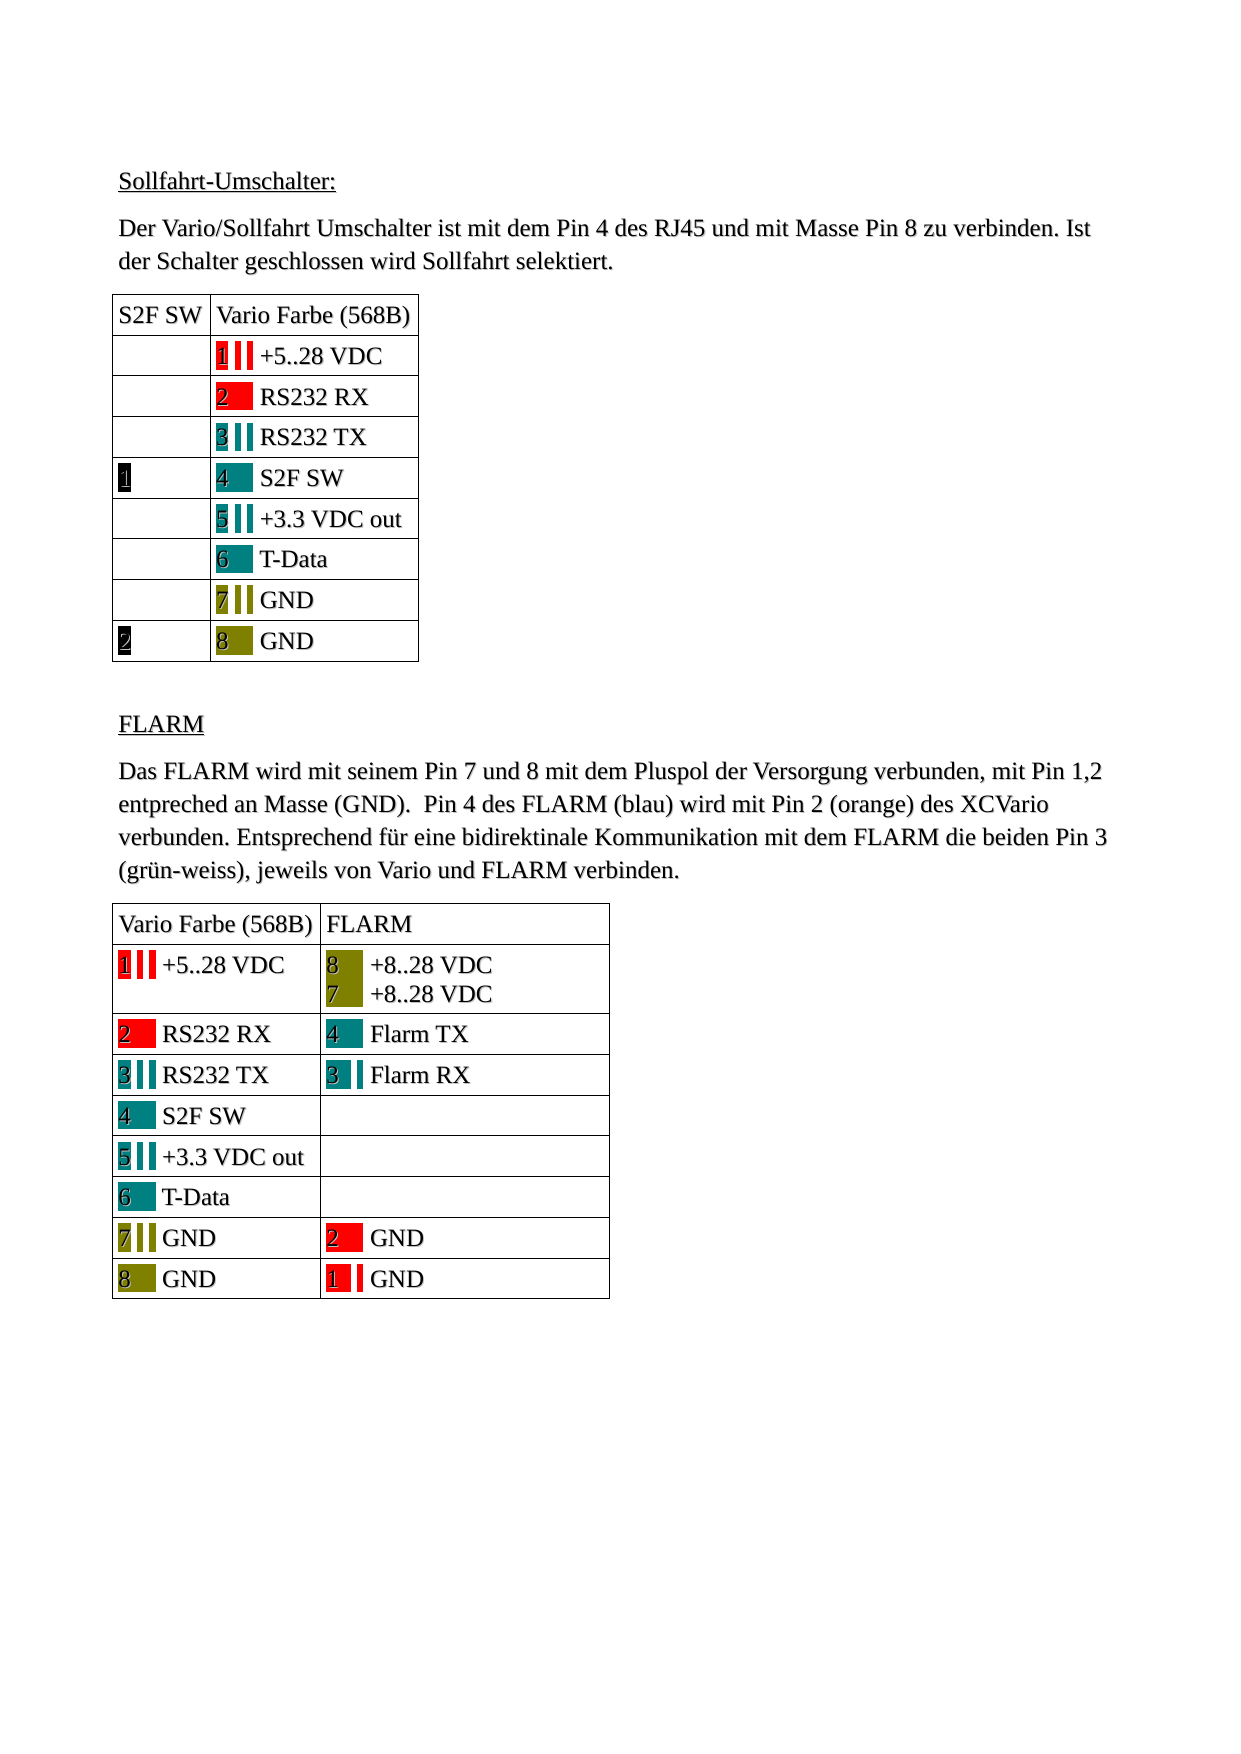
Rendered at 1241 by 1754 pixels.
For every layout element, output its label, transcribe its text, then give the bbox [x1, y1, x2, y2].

table_cell [113, 580, 210, 620]
table_cell 4 S2F SW [211, 458, 418, 498]
table_cell 1 [113, 458, 210, 498]
table_cell 2 RS232 RX [113, 1014, 320, 1054]
table_cell 1 GND [321, 1259, 609, 1298]
table_cell [113, 539, 210, 579]
table_cell 2 [113, 621, 210, 661]
table_cell 1 +5..28 VDC [113, 945, 320, 1013]
table_cell 4 Flarm TX [321, 1014, 609, 1054]
table_cell [113, 376, 210, 416]
table_cell 2 GND [321, 1218, 609, 1257]
table_cell [321, 1136, 609, 1176]
table_cell 3 Flarm RX [321, 1055, 609, 1094]
table_cell 5 +3.3 VDC out [113, 1136, 320, 1176]
table_header FLARM [321, 904, 609, 944]
table_cell [113, 336, 210, 375]
table_cell 8 GND [113, 1259, 320, 1298]
table_cell 6 T-Data [113, 1177, 320, 1217]
text Das FLARM wird mit seinem Pin 7 und 8 mit dem Pluspol der Versorgung verbunden, mit Pin 1,2 entpreched an Masse (GND). Pin 4 des FLARM (blau) wird mit Pin 2 (orange) des XCVario verbunden. Entsprechend für eine bidirektinale Kommunikation mit dem FLARM die beiden Pin 3 (grün-weiss), jeweils von Vario und FLARM verbinden. [118, 756, 1122, 884]
table_cell 4 S2F SW [113, 1096, 320, 1135]
table_cell [113, 417, 210, 457]
table_cell 3 RS232 TX [211, 417, 418, 457]
table_cell 3 RS232 TX [113, 1055, 320, 1094]
table_cell [321, 1177, 609, 1217]
table_cell 5 +3.3 VDC out [211, 499, 418, 538]
text Sollfahrt-Umschalter: [118, 166, 1122, 194]
table_cell 7 GND [113, 1218, 320, 1257]
table_cell 8 +8..28 VDC 7 +8..28 VDC [321, 945, 609, 1013]
table_cell 2 RS232 RX [211, 376, 418, 416]
text Der Vario/Sollfahrt Umschalter ist mit dem Pin 4 des RJ45 und mit Masse Pin 8 zu verbinden. Ist der Schalter geschlossen wird Sollfahrt selektiert. [118, 213, 1122, 275]
table_cell 8 GND [211, 621, 418, 661]
table_cell [113, 499, 210, 538]
text FLARM [118, 709, 1122, 737]
table_header Vario Farbe (568B) [113, 904, 320, 944]
table_header Vario Farbe (568B) [211, 295, 418, 335]
table_cell [321, 1096, 609, 1135]
table_header S2F SW [113, 295, 210, 335]
table_cell 6 T-Data [211, 539, 418, 579]
table_cell 7 GND [211, 580, 418, 620]
table_cell 1 +5..28 VDC [211, 336, 418, 375]
